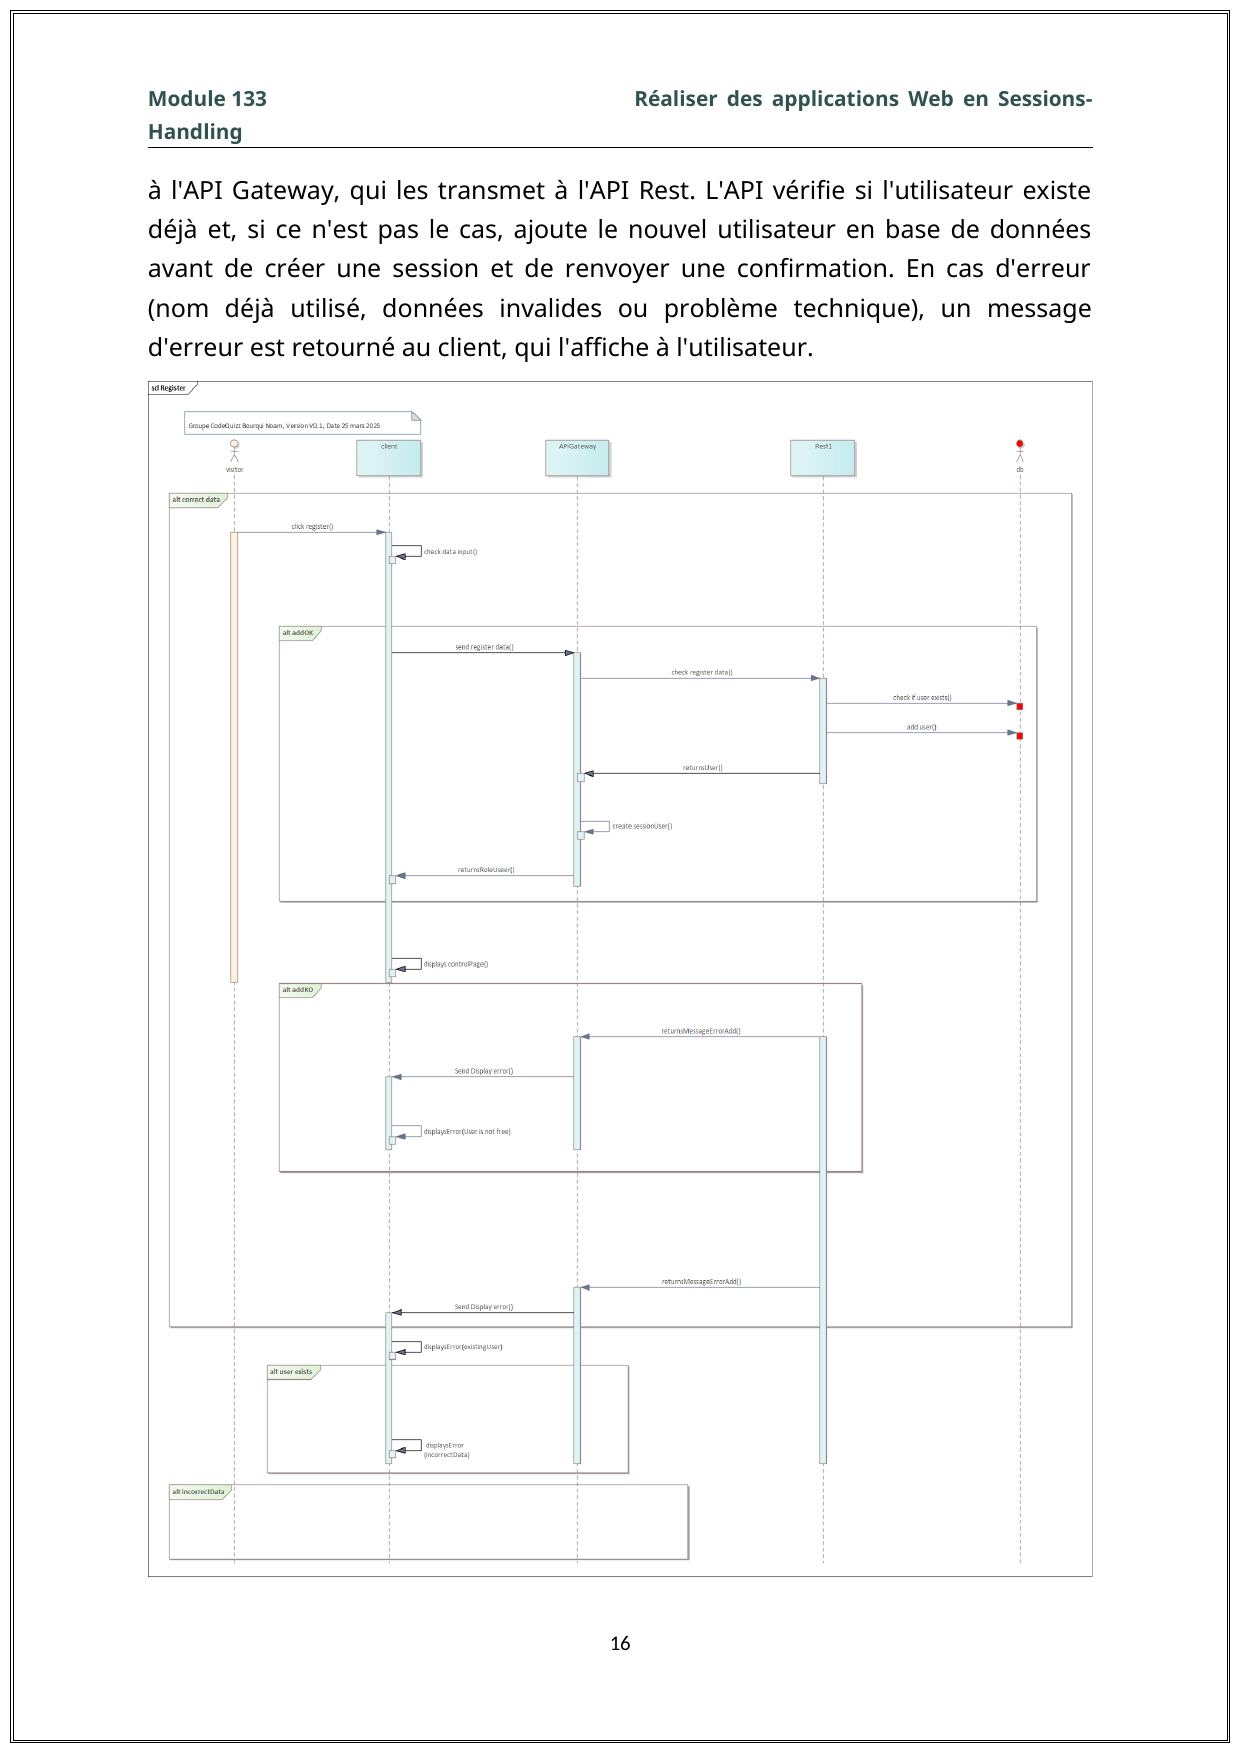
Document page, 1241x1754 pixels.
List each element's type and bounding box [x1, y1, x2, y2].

text [148, 173, 1093, 363]
picture [147, 381, 1093, 1577]
